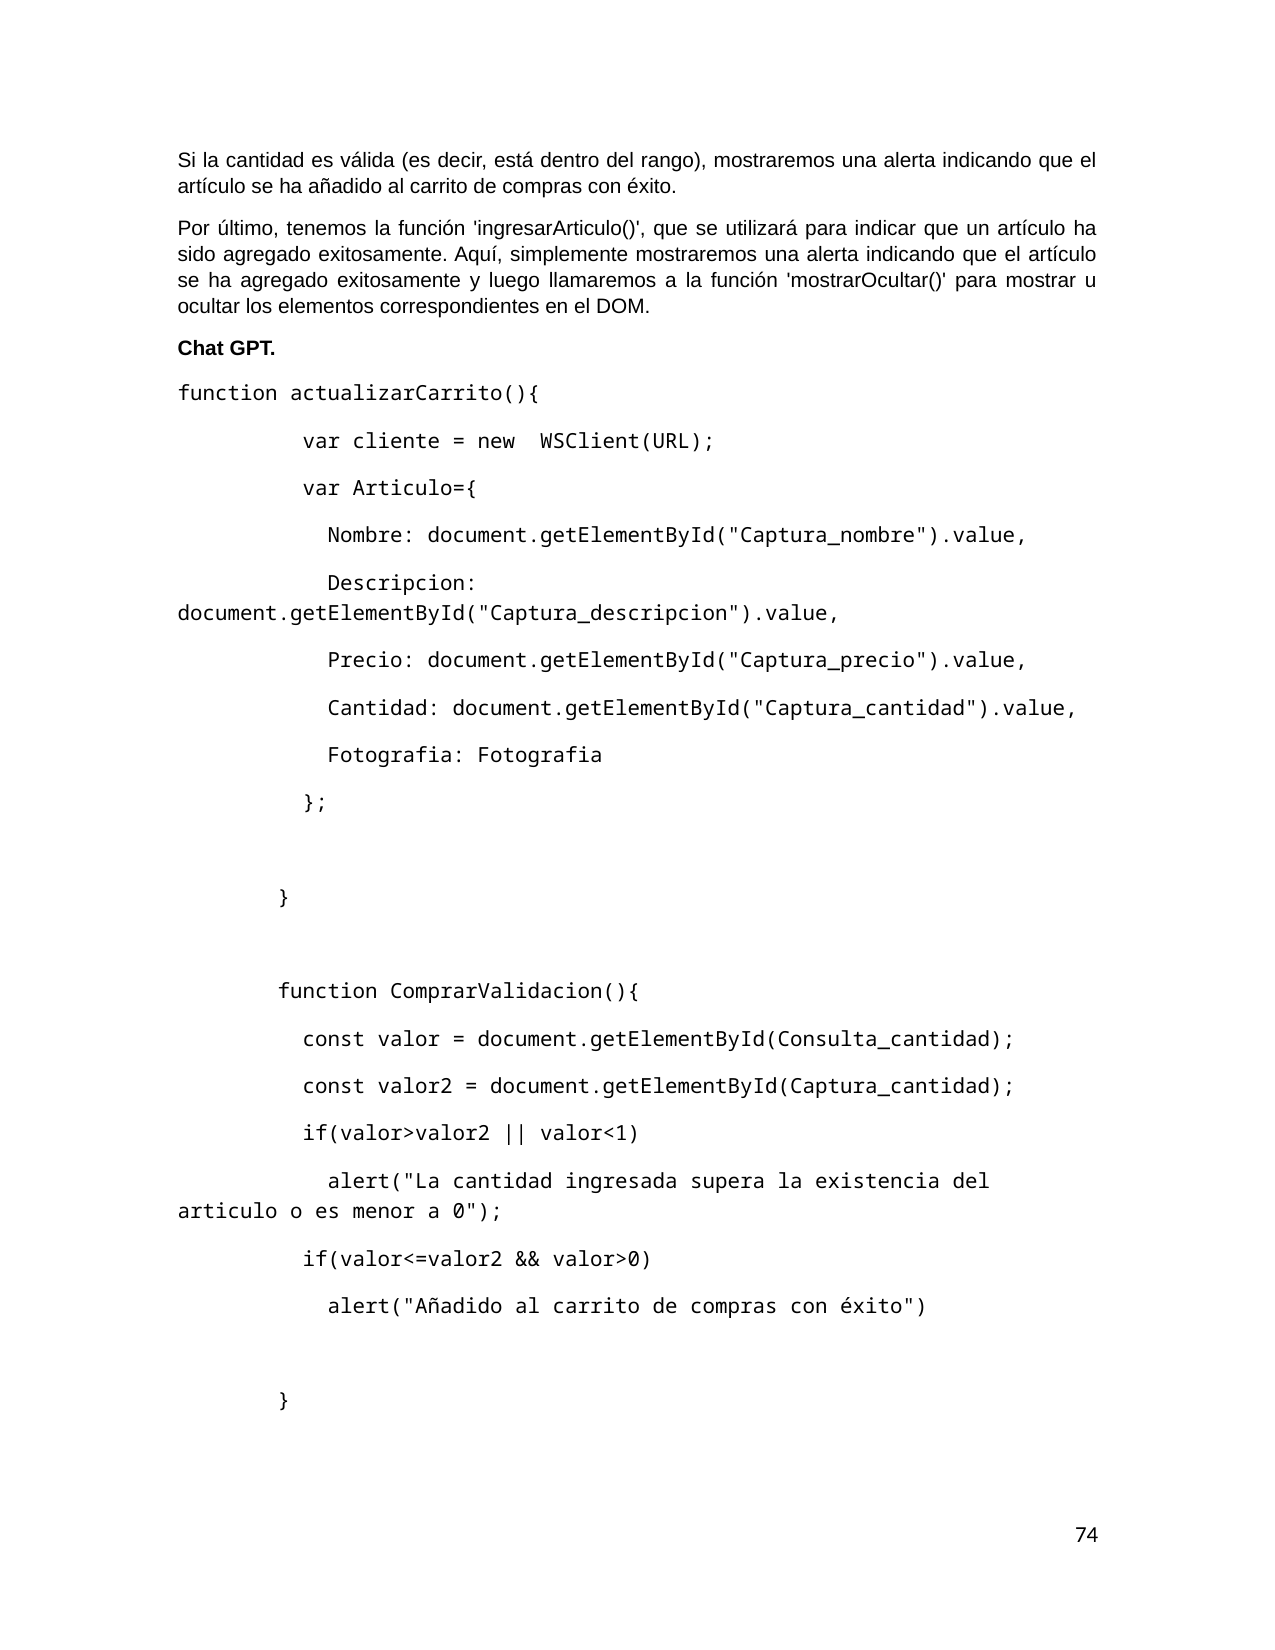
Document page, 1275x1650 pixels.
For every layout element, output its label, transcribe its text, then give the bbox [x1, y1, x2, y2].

text } [177, 882, 1098, 910]
text const valor = document.getElementById(Consulta_cantidad); [177, 1024, 1098, 1052]
text function ComprarValidacion(){ [177, 977, 1098, 1005]
text function actualizarCarrito(){ [177, 378, 1098, 407]
text }; [177, 787, 1098, 816]
text var cliente = new WSClient(URL); [177, 426, 1098, 454]
text Nombre: document.getElementById("Captura_nombre").value, [177, 520, 1098, 549]
text Por último, tenemos la función 'ingresarArticulo()', que se utilizará para indicar que un artículo ha sido agregado exitosamente. Aquí, simplemente mostraremos una alerta indicando que el artículo se ha agregado exitosamente y luego llamaremos a la función 'mostrarOcultar()' para mostrar u ocultar los elementos correspondientes en el DOM. [177, 216, 1098, 317]
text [177, 148, 1098, 197]
text Precio: document.getElementById("Captura_precio").value, [177, 646, 1098, 674]
text Descripcion: document.getElementById("Captura_descripcion").value, [177, 568, 1098, 627]
text var Articulo={ [177, 473, 1098, 501]
text Chat GPT. [177, 336, 1098, 360]
text const valor2 = document.getElementById(Captura_cantidad); [177, 1071, 1098, 1099]
text alert("Añadido al carrito de compras con éxito") [177, 1291, 1098, 1319]
text Cantidad: document.getElementById("Captura_cantidad").value, [177, 693, 1098, 721]
text if(valor<=valor2 && valor>0) [177, 1244, 1098, 1272]
text Fotografia: Fotografia [177, 740, 1098, 768]
text if(valor>valor2 || valor<1) [177, 1118, 1098, 1147]
text } [177, 1386, 1098, 1414]
text alert("La cantidad ingresada supera la existencia del articulo o es menor a 0"); [177, 1166, 1098, 1225]
